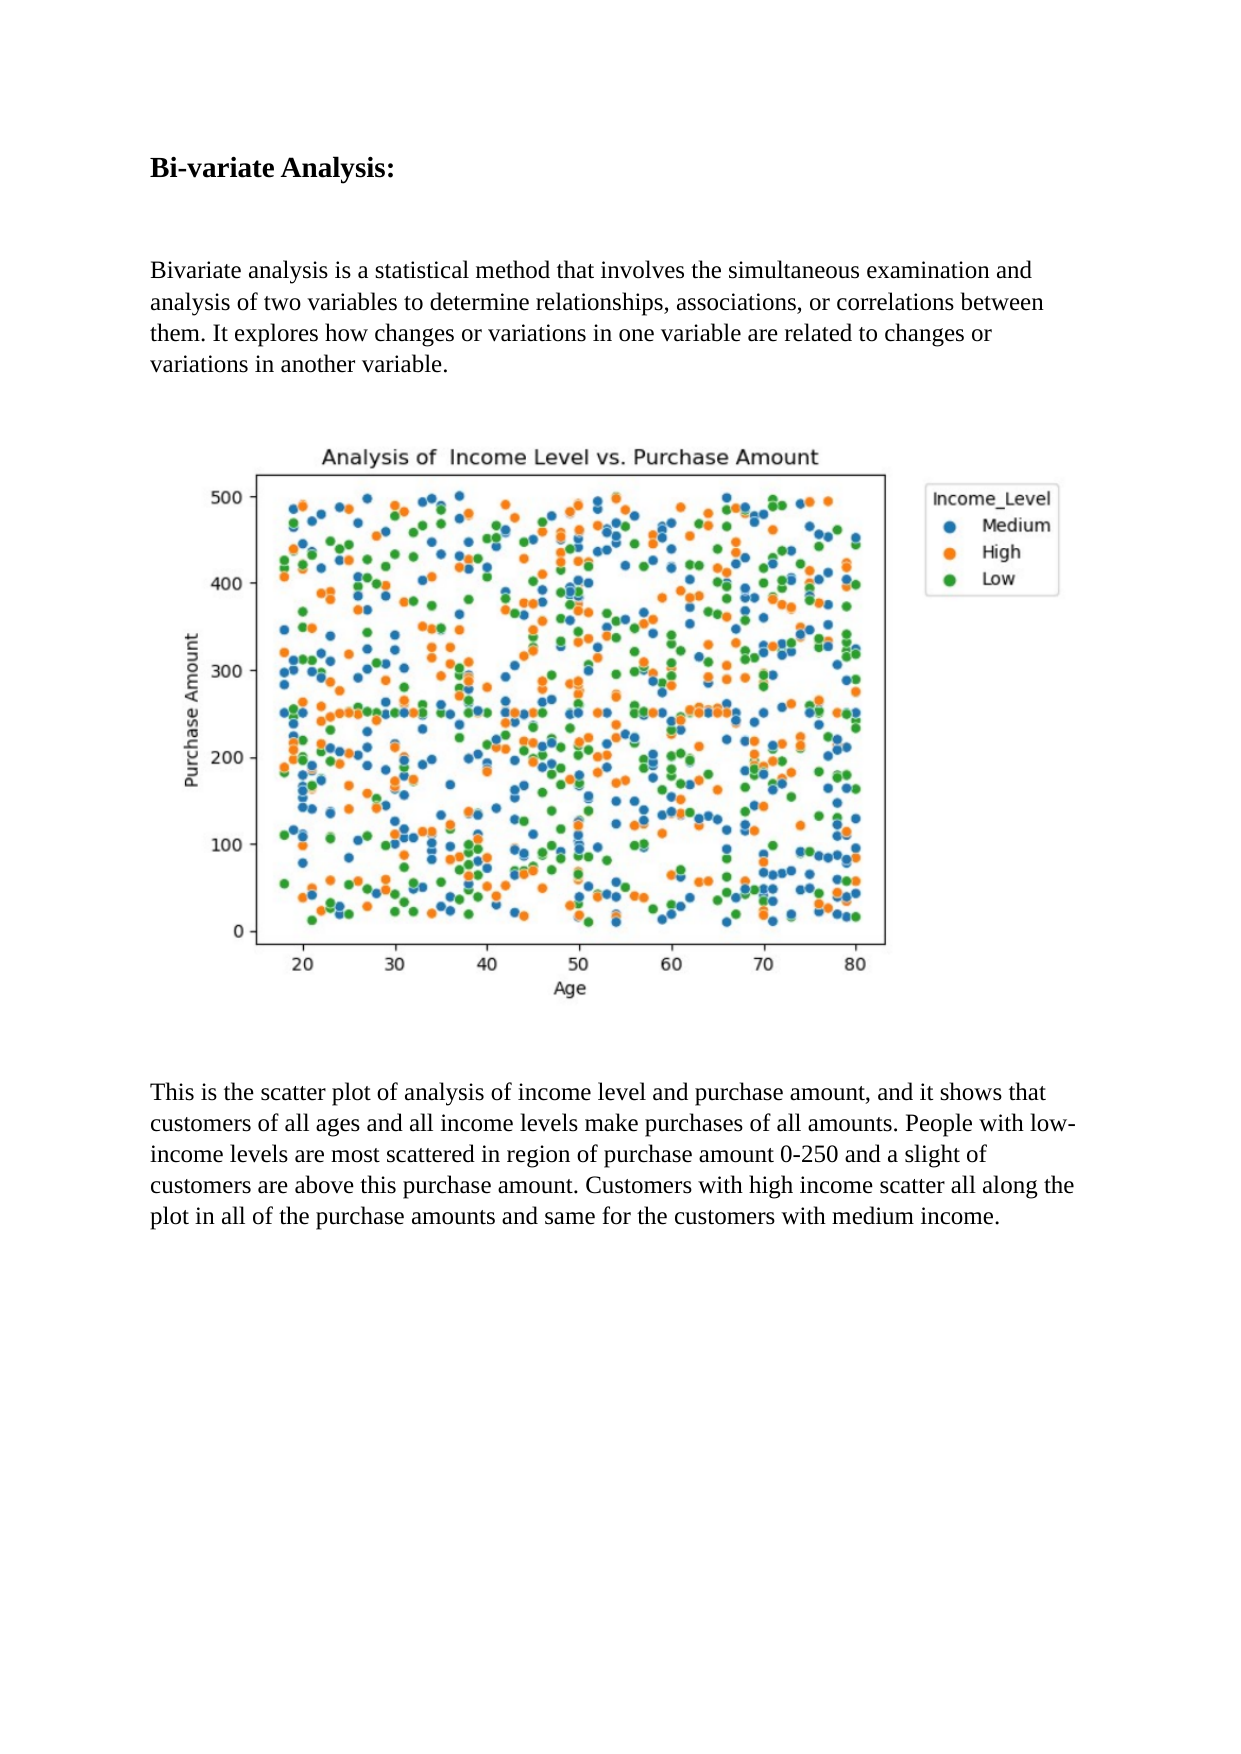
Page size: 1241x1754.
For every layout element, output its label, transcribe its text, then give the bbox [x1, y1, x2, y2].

text Bi-variate Analysis: [150, 150, 1090, 183]
text Bivariate analysis is a statistical method that involves the simultaneous examination and analysis of two variables to determine relationships, associations, or correlations between them. It explores how changes or variations in one variable are related to changes or variations in another variable. [150, 256, 1090, 377]
text This is the scatter plot of analysis of income level and purchase amount, and it shows that customers of all ages and all income levels make purchases of all amounts. People with low-income levels are most scattered in region of purchase amount 0-250 and a slight of customers are above this purchase amount. Customers with high income scatter all along the plot in all of the purchase amounts and same for the customers with medium income. [150, 1077, 1090, 1230]
picture [150, 444, 1091, 1011]
